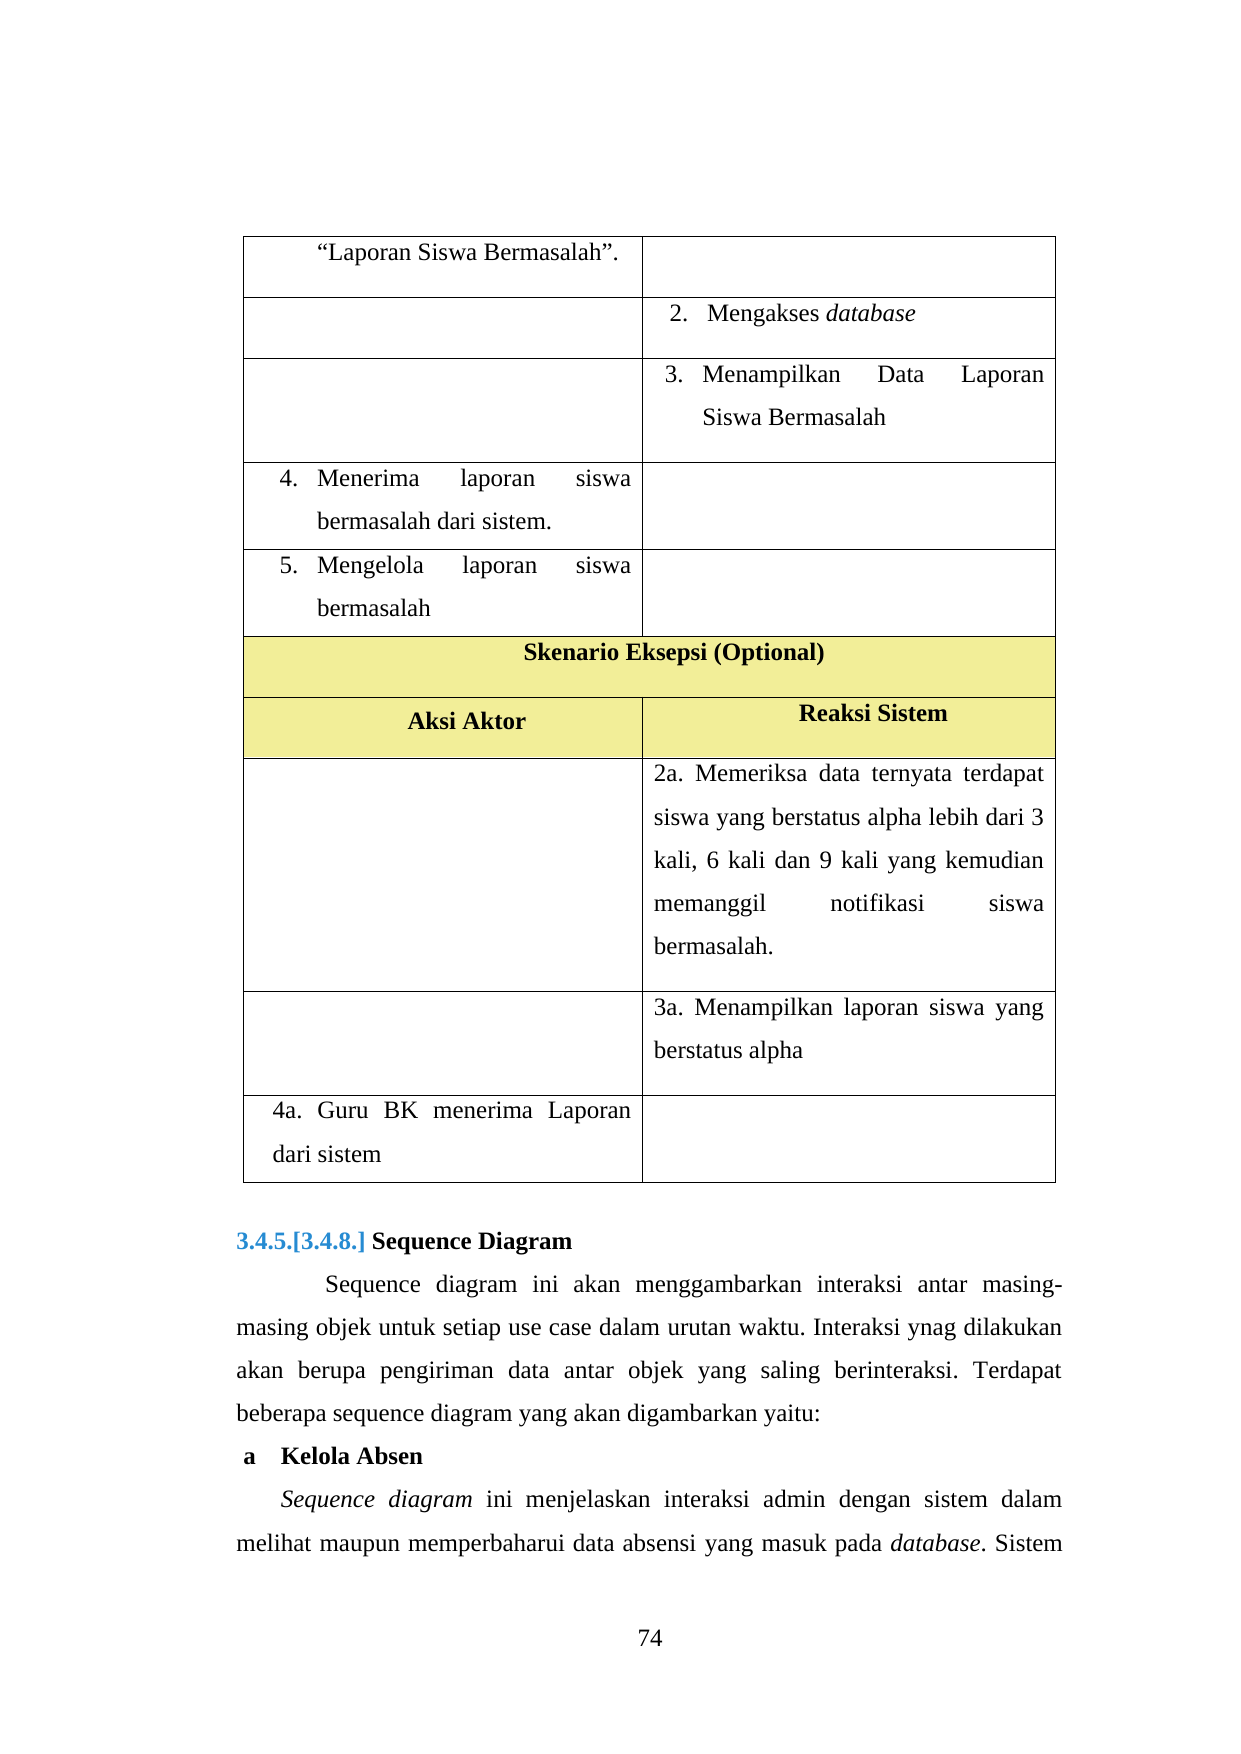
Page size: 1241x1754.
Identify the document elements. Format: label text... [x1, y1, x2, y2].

list Kelola Absen [243, 1441, 1063, 1470]
table_cell [244, 992, 642, 1094]
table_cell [244, 237, 642, 297]
table_cell [643, 550, 1055, 636]
table_cell Menampilkan Data Laporan Siswa Bermasalah [643, 359, 1055, 462]
table_cell Menerima laporan siswa bermasalah dari sistem. [244, 463, 642, 549]
table_cell [643, 237, 1055, 297]
table_cell 3a. Menampilkan laporan siswa yang berstatus alpha [643, 992, 1055, 1094]
table_cell 4a. Guru BK menerima Laporan dari sistem [244, 1096, 642, 1182]
table_cell [643, 463, 1055, 549]
table_cell Reaksi Sistem [643, 698, 1055, 757]
table_cell Mengakses database [643, 298, 1055, 358]
table_cell Skenario Eksepsi (Optional) [244, 637, 1055, 697]
table_cell Aksi Aktor [244, 698, 642, 757]
subtitle Sequence Diagram [236, 1226, 1063, 1254]
table_cell 2a. Memeriksa data ternyata terdapat siswa yang berstatus alpha lebih dari 3 kali, 6 kali dan 9 kali yang kemudian memanggil notifikasi siswa bermasalah. [643, 759, 1055, 991]
table_cell [244, 759, 642, 991]
table_cell [244, 298, 642, 358]
text Sequence diagram ini akan menggambarkan interaksi antar masing-masing objek untuk setiap use case dalam urutan waktu. Interaksi ynag dilakukan akan berupa pengiriman data antar objek yang saling berinteraksi. Terdapat beberapa sequence diagram yang akan digambarkan yaitu: [236, 1269, 1063, 1427]
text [236, 1484, 1063, 1556]
table_cell [244, 359, 642, 462]
table_cell Mengelola laporan siswa bermasalah [244, 550, 642, 636]
table_cell [643, 1096, 1055, 1182]
